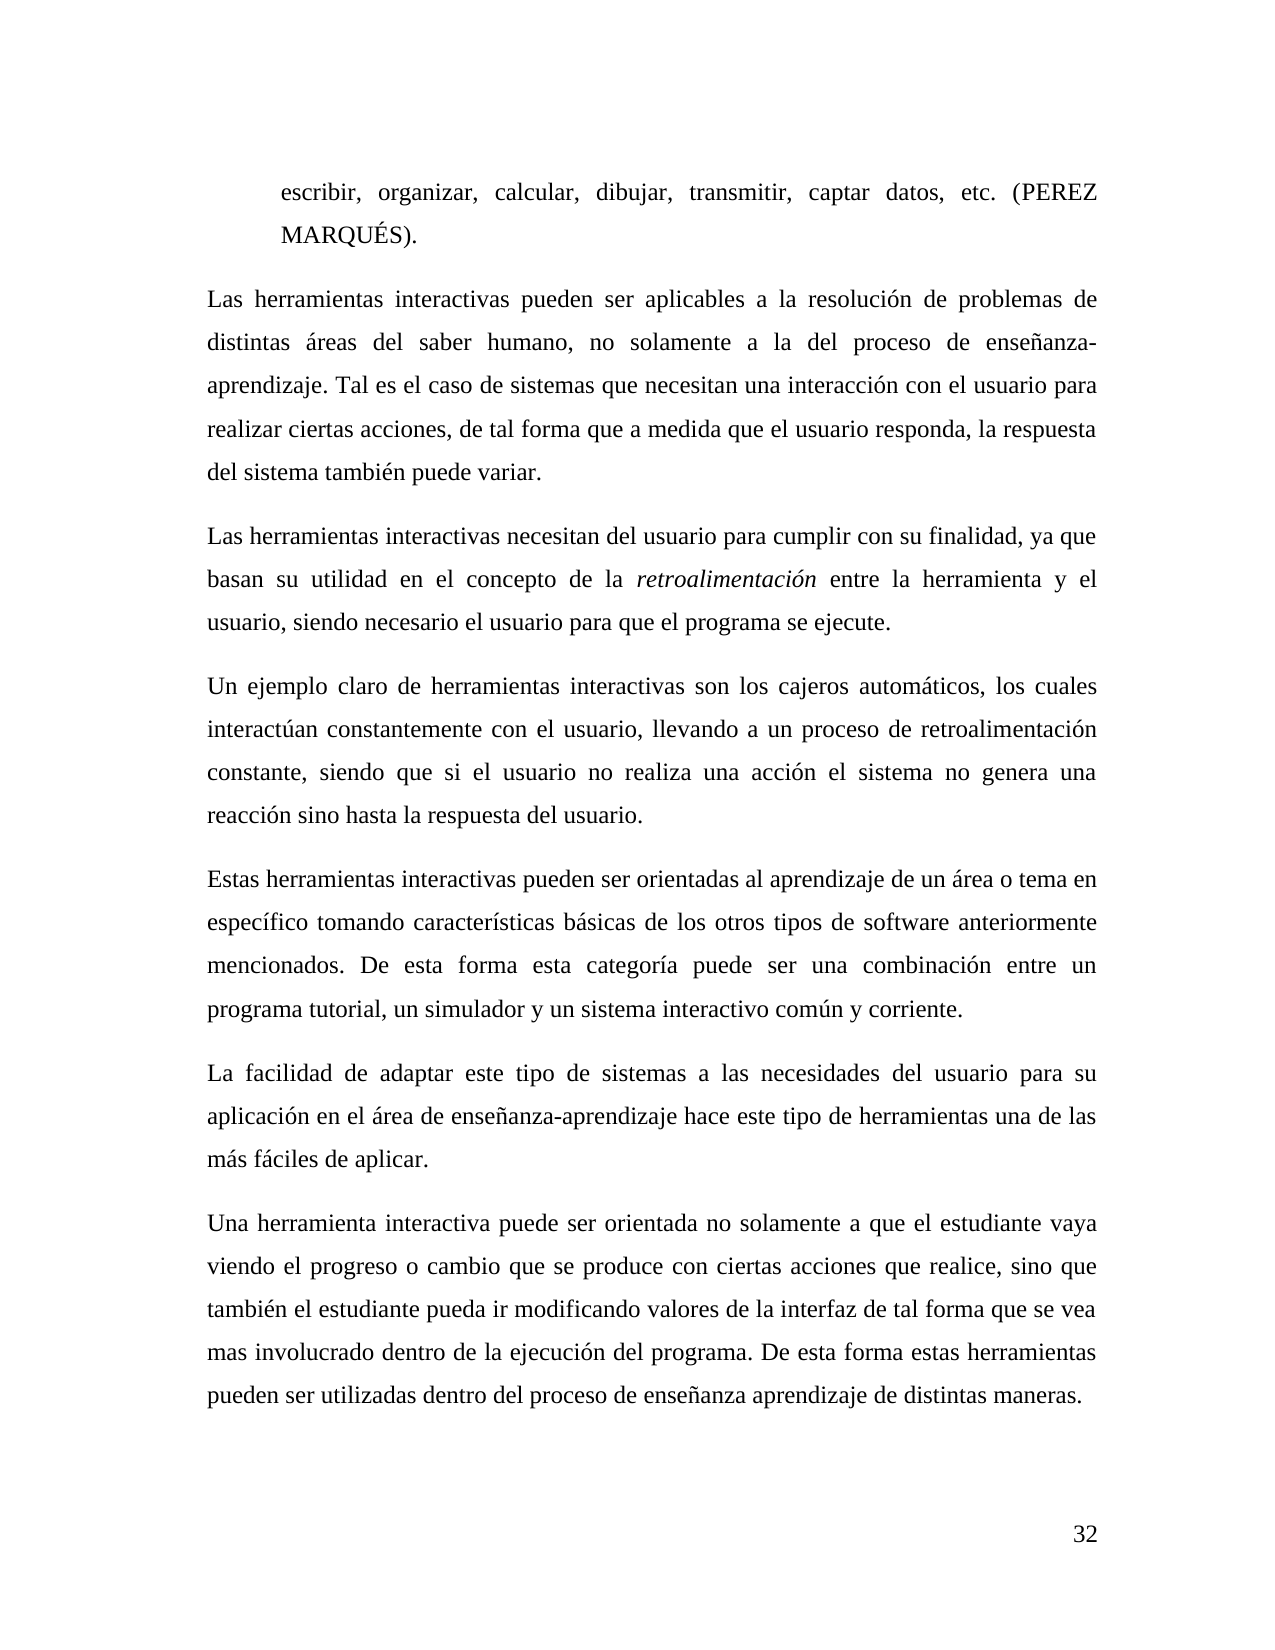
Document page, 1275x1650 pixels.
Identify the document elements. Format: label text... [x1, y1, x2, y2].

text Una herramienta interactiva puede ser orientada no solamente a que el estudiante vaya viendo el progreso o cambio que se produce con ciertas acciones que realice, sino que también el estudiante pueda ir modificando valores de la interfaz de tal forma que se vea mas involucrado dentro de la ejecución del programa. De esta forma estas herramientas pueden ser utilizadas dentro del proceso de enseñanza aprendizaje de distintas maneras. [207, 1208, 1098, 1409]
text Las herramientas interactivas pueden ser aplicables a la resolución de problemas de distintas áreas del saber humano, no solamente a la del proceso de enseñanza-aprendizaje. Tal es el caso de sistemas que necesitan una interacción con el usuario para realizar ciertas acciones, de tal forma que a medida que el usuario responda, la respuesta del sistema también puede variar. [207, 284, 1098, 486]
text Estas herramientas interactivas pueden ser orientadas al aprendizaje de un área o tema en específico tomando características básicas de los otros tipos de software anteriormente mencionados. De esta forma esta categoría puede ser una combinación entre un programa tutorial, un simulador y un sistema interactivo común y corriente. [207, 864, 1098, 1022]
text Las herramientas interactivas necesitan del usuario para cumplir con su finalidad, ya que basan su utilidad en el concepto de la retroalimentación entre la herramienta y el usuario, siendo necesario el usuario para que el programa se ejecute. [207, 521, 1098, 636]
text Un ejemplo claro de herramientas interactivas son los cajeros automáticos, los cuales interactúan constantemente con el usuario, llevando a un proceso de retroalimentación constante, siendo que si el usuario no realiza una acción el sistema no genera una reacción sino hasta la respuesta del usuario. [207, 671, 1098, 829]
text La facilidad de adaptar este tipo de sistemas a las necesidades del usuario para su aplicación en el área de enseñanza-aprendizaje hace este tipo de herramientas una de las más fáciles de aplicar. [207, 1058, 1098, 1173]
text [281, 177, 1098, 249]
